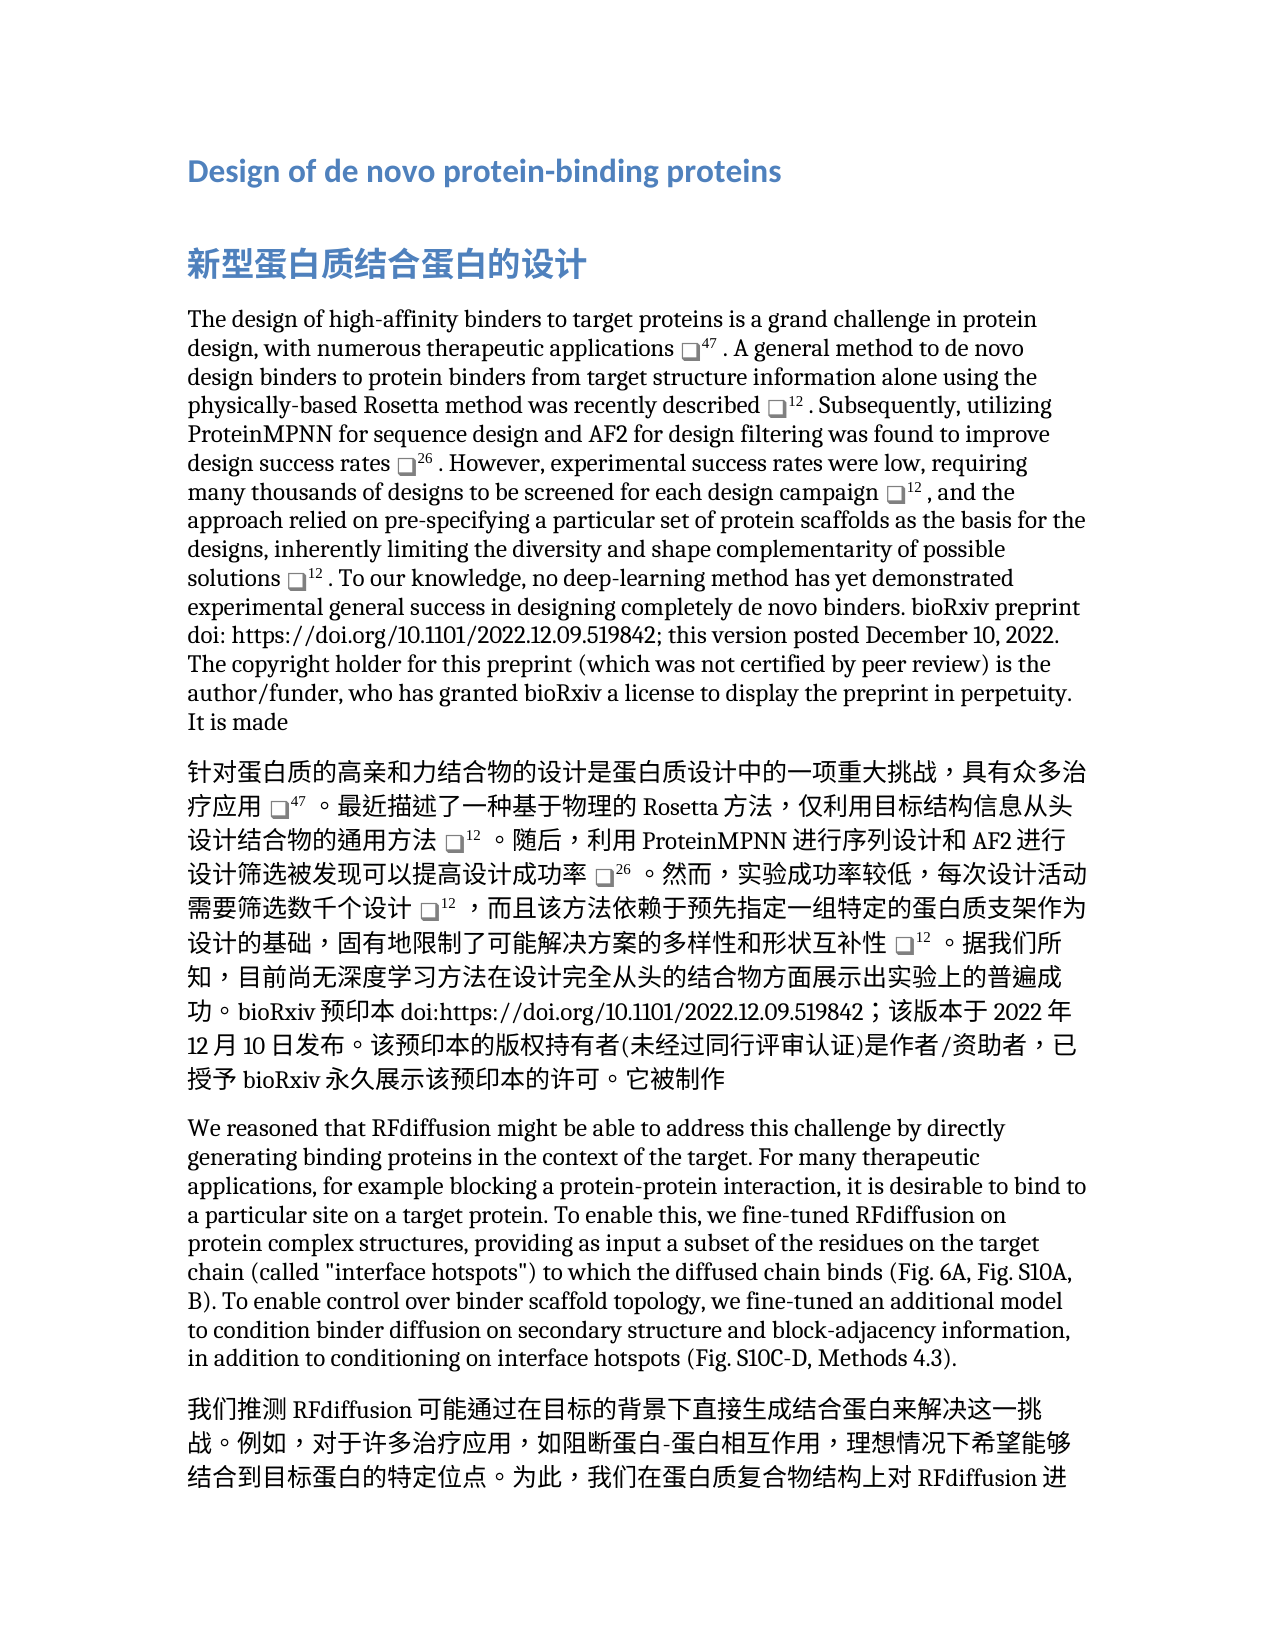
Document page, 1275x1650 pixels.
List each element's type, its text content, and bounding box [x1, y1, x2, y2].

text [187, 1392, 1087, 1494]
subtitle Design of de novo protein-binding proteins [187, 150, 1087, 191]
text 针对蛋白质的高亲和力结合物的设计是蛋白质设计中的一项重大挑战，具有众多治疗应用 。最近描述了一种基于物理的Rosetta方法，仅利用目标结构信息从头设计结合物的通用方法 。随后，利用ProteinMPNN进行序列设计和AF2进行设计筛选被发现可以提高设计成功率 。然而，实验成功率较低，每次设计活动需要筛选数千个设计 ，而且该方法依赖于预先指定一组特定的蛋白质支架作为设计的基础，固有地限制了可能解决方案的多样性和形状互补性 。据我们所知，目前尚无深度学习方法在设计完全从头的结合物方面展示出实验上的普遍成功。bioRxiv预印本doi:https://doi.org/10.1101/2022.12.09.519842；该版本于2022年12月10日发布。该预印本的版权持有者(未经过同行评审认证)是作者/资助者，已授予bioRxiv永久展示该预印本的许可。它被制作 [187, 755, 1087, 1096]
text We reasoned that RFdiffusion might be able to address this challenge by directly generating binding proteins in the context of the target. For many therapeutic applications, for example blocking a protein-protein interaction, it is desirable to bind to a particular site on a target protein. To enable this, we fine-tuned RFdiffusion on protein complex structures, providing as input a subset of the residues on the target chain (called "interface hotspots") to which the diffused chain binds (Fig. 6A, Fig. S10A, B). To enable control over binder scaffold topology, we fine-tuned an additional model to condition binder diffusion on secondary structure and block-adjacency information, in addition to conditioning on interface hotspots (Fig. S10C-D, Methods 4.3). [187, 1114, 1087, 1373]
subtitle 新型蛋白质结合蛋白的设计 [187, 241, 1087, 286]
text The design of high-affinity binders to target proteins is a grand challenge in protein design, with numerous therapeutic applications . A general method to de novo design binders to protein binders from target structure information alone using the physically-based Rosetta method was recently described . Subsequently, utilizing ProteinMPNN for sequence design and AF2 for design filtering was found to improve design success rates . However, experimental success rates were low, requiring many thousands of designs to be screened for each design campaign , and the approach relied on pre-specifying a particular set of protein scaffolds as the basis for the designs, inherently limiting the diversity and shape complementarity of possible solutions . To our knowledge, no deep-learning method has yet demonstrated experimental general success in designing completely de novo binders. bioRxiv preprint doi: https://doi.org/10.1101/2022.12.09.519842; this version posted December 10, 2022. The copyright holder for this preprint (which was not certified by peer review) is the author/funder, who has granted bioRxiv a license to display the preprint in perpetuity. It is made [187, 305, 1087, 736]
